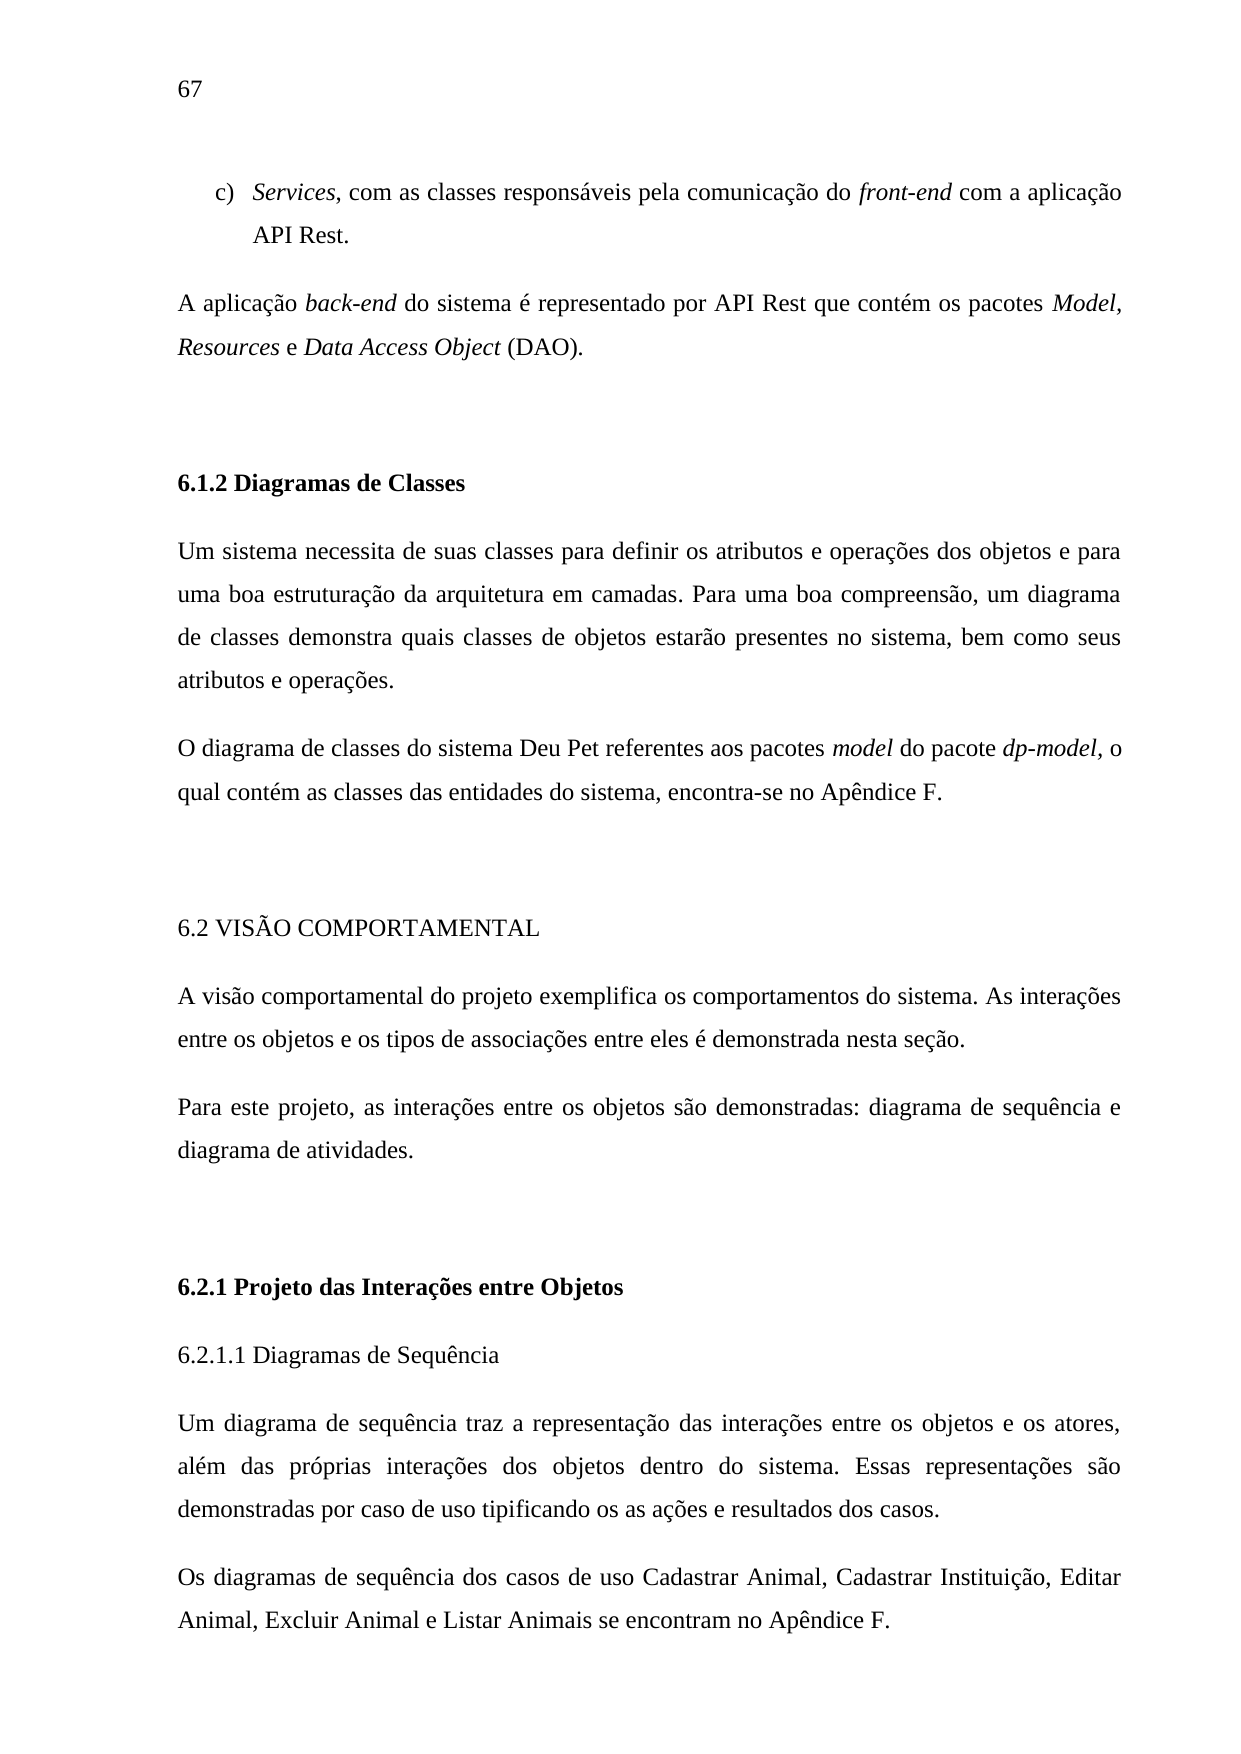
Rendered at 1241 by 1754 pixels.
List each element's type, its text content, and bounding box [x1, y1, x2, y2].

text Para este projeto, as interações entre os objetos são demonstradas: diagrama de sequência e diagrama de atividades. [177, 1092, 1122, 1164]
text Os diagramas de sequência dos casos de uso Cadastrar Animal, Cadastrar Instituição, Editar Animal, Excluir Animal e Listar Animais se encontram no Apêndice F. [177, 1562, 1122, 1634]
text Um sistema necessita de suas classes para definir os atributos e operações dos objetos e para uma boa estruturação da arquitetura em camadas. Para uma boa compreensão, um diagrama de classes demonstra quais classes de objetos estarão presentes no sistema, bem como seus atributos e operações. [177, 536, 1122, 694]
list Services, com as classes responsáveis pela comunicação do front-end com a aplicação API Rest. [215, 177, 1122, 249]
text A aplicação back-end do sistema é representado por API Rest que contém os pacotes Model, Resources e Data Access Object (DAO). [177, 288, 1122, 360]
text Um diagrama de sequência traz a representação das interações entre os objetos e os atores, além das próprias interações dos objetos dentro do sistema. Essas representações são demonstradas por caso de uso tipificando os as ações e resultados dos casos. [177, 1408, 1122, 1523]
subtitle 6.2.1 Projeto das Interações entre Objetos [177, 1272, 1122, 1300]
text O diagrama de classes do sistema Deu Pet referentes aos pacotes model do pacote dp-model, o qual contém as classes das entidades do sistema, encontra-se no Apêndice F. [177, 733, 1122, 805]
subtitle 6.2 VISÃO COMPORTAMENTAL [177, 913, 1122, 942]
text 6.2.1.1 Diagramas de Sequência [177, 1340, 1122, 1368]
text A visão comportamental do projeto exemplifica os comportamentos do sistema. As interações entre os objetos e os tipos de associações entre eles é demonstrada nesta seção. [177, 981, 1122, 1053]
subtitle 6.1.2 Diagramas de Classes [177, 468, 1122, 497]
